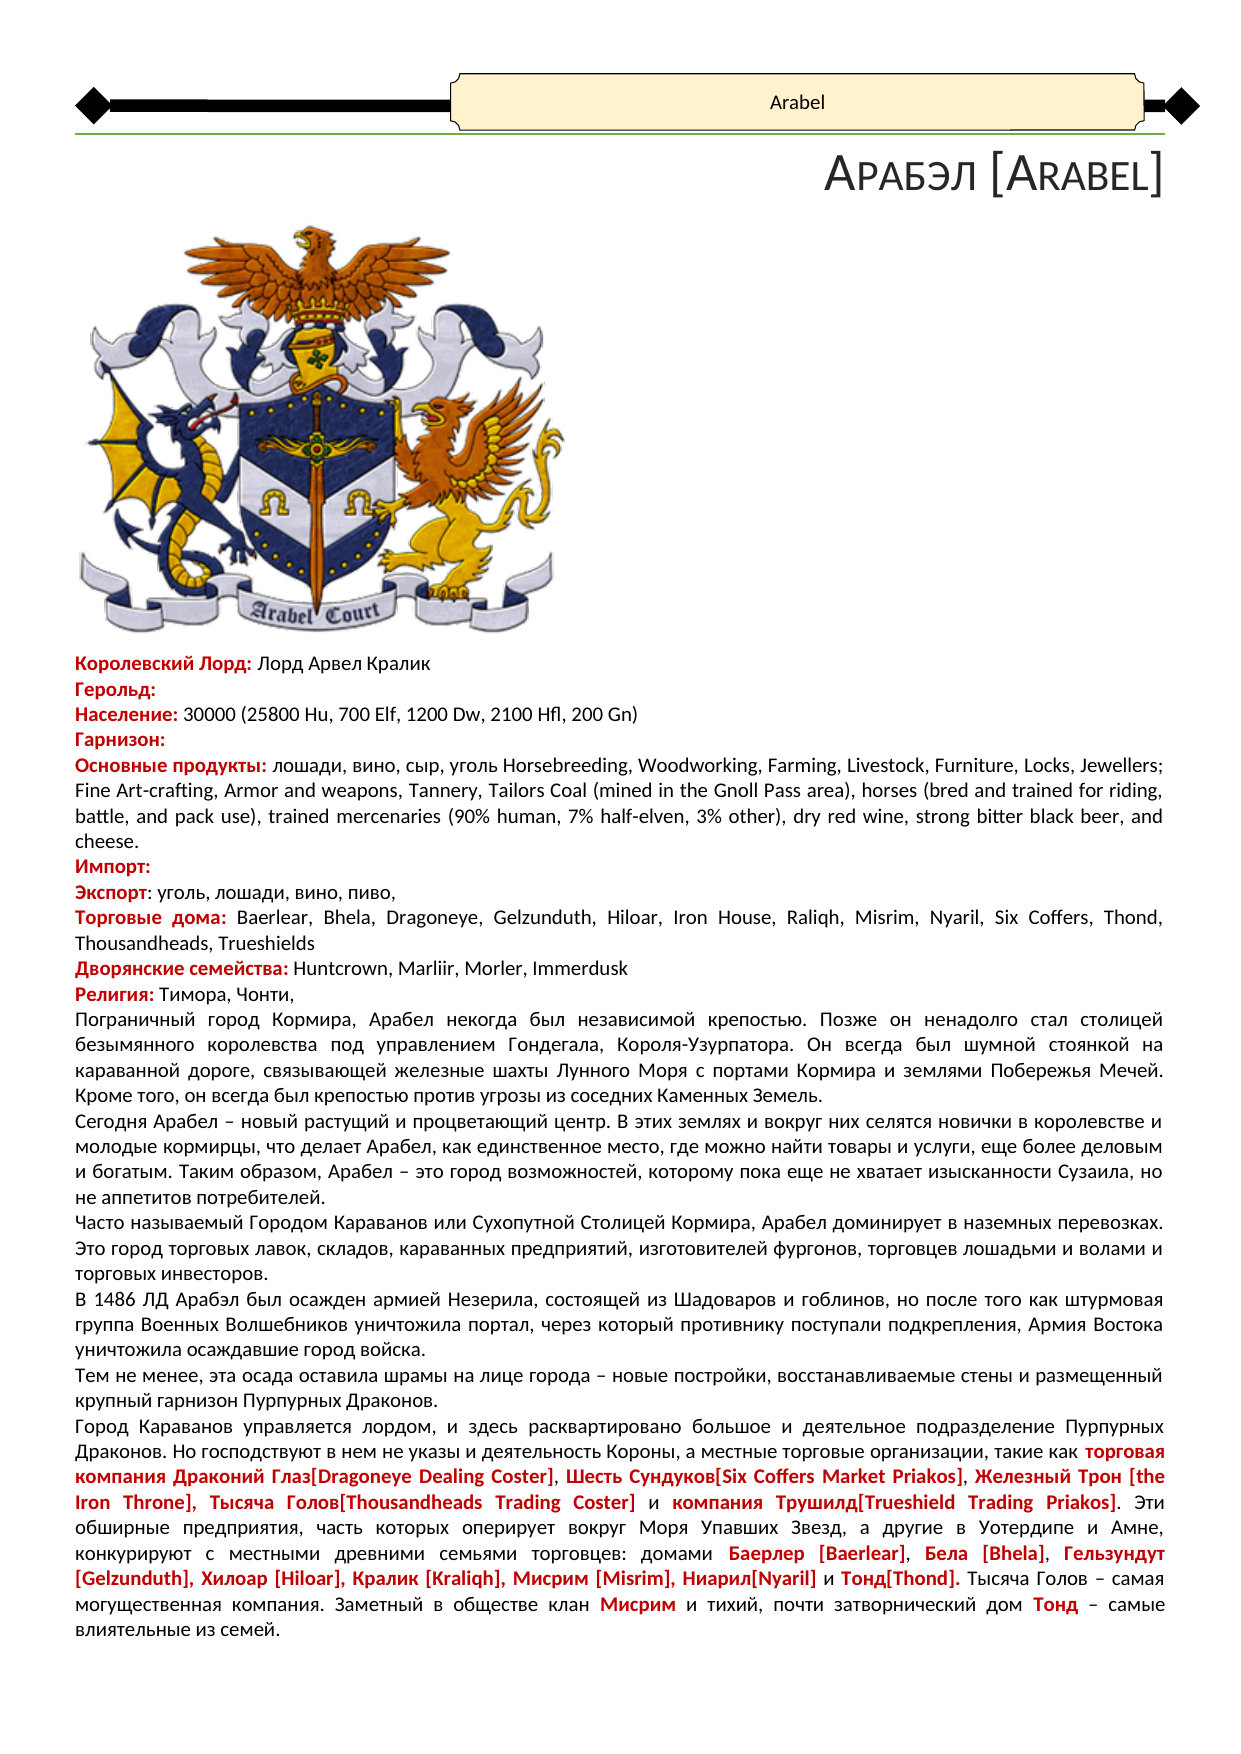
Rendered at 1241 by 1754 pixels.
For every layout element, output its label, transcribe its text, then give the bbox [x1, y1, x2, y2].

title Арабэл [Arabel] [75, 135, 1165, 203]
text Основные продукты: лошади, вино, сыр, уголь Horsebreeding, Woodworking, Farming, Livestock, Furniture, Locks, Jewellers; Fine Art-crafting, Armor and weapons, Tannery, Tailors Coal (mined in the Gnoll Pass area), horses (bred and trained for riding, battle, and pack use), trained mercenaries (90% human, 7% half-elven, 3% other), dry red wine, strong bitter black beer, and cheese. [75, 752, 1165, 854]
text Гарнизон: [75, 727, 1165, 752]
text Сегодня Арабел – новый растущий и процветающий центр. В этих землях и вокруг них селятся новички в королевстве и молодые кормирцы, что делает Арабел, как единственное место, где можно найти товары и услуги, еще более деловым и богатым. Таким образом, Арабел – это город возможностей, которому пока еще не хватает изысканности Сузаила, но не аппетитов потребителей. [75, 1108, 1165, 1209]
text Экспорт: уголь, лошади, вино, пиво, [75, 879, 1165, 904]
text Герольд: [75, 676, 1165, 701]
text Религия: Тимора, Чонти, [75, 981, 1165, 1006]
text Дворянские семейства: Huntcrown, Marliir, Morler, Immerdusk [75, 955, 1165, 981]
picture [75, 216, 575, 651]
text Тем не менее, эта осада оставила шрамы на лице города – новые постройки, восстанавливаемые стены и размещенный крупный гарнизон Пурпурных Драконов. [75, 1362, 1165, 1413]
text Королевский Лорд: Лорд Арвел Кралик [75, 650, 1165, 676]
text Город Караванов управляется лордом, и здесь расквартировано большое и деятельное подразделение Пурпурных Драконов. Но господствуют в нем не указы и деятельность Короны, а местные торговые организации, такие как торговая компания Драконий Глаз[Dragoneye Dealing Coster], Шесть Сундуков[Six Coffers Market Priakos], Железный Трон [the Iron Throne], Тысяча Голов[Thousandheads Trading Coster] и компания Трушилд[Trueshield Trading Priakos]. Эти обширные предприятия, часть которых оперирует вокруг Моря Упавших Звезд, а другие в Уотердипе и Амне, конкурируют с местными древними семьями торговцев: домами Баерлер [Baerlear], Бела [Bhela], Гельзундут [Gelzunduth], Хилоар [Hiloar], Кралик [Kraliqh], Мисрим [Misrim], Ниарил[Nyaril] и Тонд[Thond]. Тысяча Голов – самая могущественная компания. Заметный в обществе клан Мисрим и тихий, почти затворнический дом Тонд – самые влиятельные из семей. [75, 1413, 1165, 1642]
text Торговые дома: Baerlear, Bhela, Dragoneye, Gelzunduth, Hiloar, Iron House, Raliqh, Misrim, Nyaril, Six Coffers, Thond, Thousandheads, Trueshields [75, 904, 1165, 955]
text Импорт: [75, 854, 1165, 879]
text В 1486 ЛД Арабэл был осажден армией Незерила, состоящей из Шадоваров и гоблинов, но после того как штурмовая группа Военных Волшебников уничтожила портал, через который противнику поступали подкрепления, Армия Востока уничтожила осаждавшие город войска. [75, 1286, 1165, 1362]
text Население: 30000 (25800 Hu, 700 Elf, 1200 Dw, 2100 Hfl, 200 Gn) [75, 701, 1165, 727]
text Пограничный город Кормира, Арабел некогда был независимой крепостью. Позже он ненадолго стал столицей безымянного королевства под управлением Гондегала, Короля-Узурпатора. Он всегда был шумной стоянкой на караванной дороге, связывающей железные шахты Лунного Моря с портами Кормира и землями Побережья Мечей. Кроме того, он всегда был крепостью против угрозы из соседних Каменных Земель. [75, 1006, 1165, 1108]
text Часто называемый Городом Караванов или Сухопутной Столицей Кормира, Арабел доминирует в наземных перевозках. Это город торговых лавок, складов, караванных предприятий, изготовителей фургонов, торговцев лошадьми и волами и торговых инвесторов. [75, 1209, 1165, 1286]
